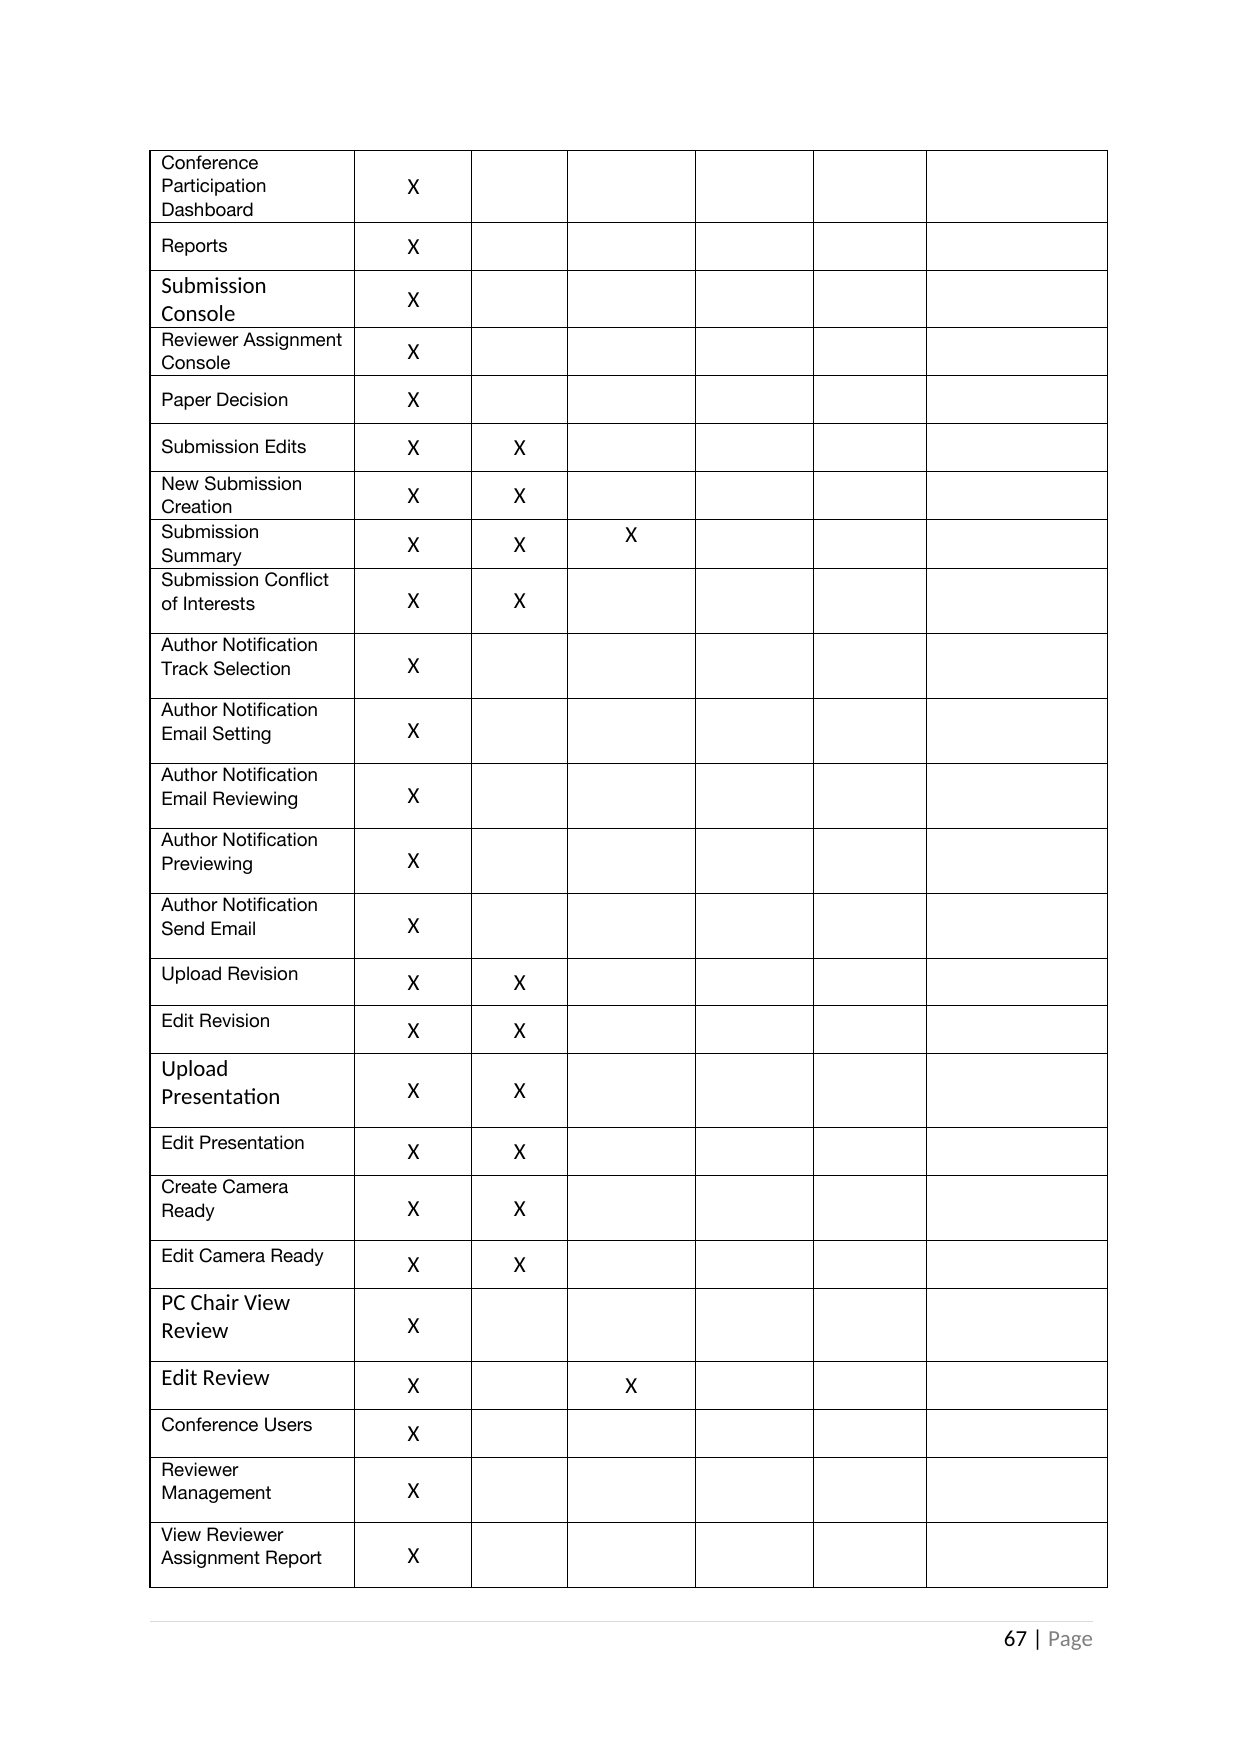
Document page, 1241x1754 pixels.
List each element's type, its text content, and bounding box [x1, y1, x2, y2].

table_cell [814, 569, 926, 632]
table_cell [696, 894, 813, 957]
table_cell [696, 424, 813, 471]
table_cell Author Notification Send Email [151, 894, 354, 957]
table_cell [696, 376, 813, 423]
table_cell Upload Presentation [151, 1054, 354, 1127]
table_cell [814, 1241, 926, 1287]
table_cell Submission Console [151, 271, 354, 327]
table_cell X [355, 1458, 471, 1522]
table_cell [696, 569, 813, 632]
table_cell X [355, 1006, 471, 1053]
table_cell [814, 271, 926, 327]
table_cell [696, 699, 813, 762]
table_cell X [472, 424, 567, 471]
table_cell [696, 328, 813, 375]
table_cell [696, 1054, 813, 1127]
table_cell Author Notification Previewing [151, 829, 354, 892]
table_cell [696, 1410, 813, 1457]
table_cell [568, 569, 695, 632]
table_cell X [355, 223, 471, 270]
table_cell X [355, 894, 471, 957]
table_cell [927, 959, 1107, 1005]
table_cell [472, 271, 567, 327]
table_cell New Submission Creation [151, 472, 354, 519]
table_cell X [355, 1054, 471, 1127]
table_cell X [355, 1241, 471, 1287]
table_cell [814, 1128, 926, 1175]
table_cell [568, 1054, 695, 1127]
table_cell X [472, 1176, 567, 1240]
table_cell [814, 1362, 926, 1409]
table_cell [568, 829, 695, 892]
table_cell [568, 151, 695, 222]
table_cell [814, 151, 926, 222]
table_cell Conference Users [151, 1410, 354, 1457]
table_cell X [568, 520, 695, 567]
table_cell Edit Review [151, 1362, 354, 1409]
table_cell Author Notification Email Setting [151, 699, 354, 762]
table_cell [472, 376, 567, 423]
table_cell [814, 829, 926, 892]
table_cell [927, 829, 1107, 892]
table_cell [814, 634, 926, 697]
table_cell X [355, 376, 471, 423]
table_cell X [472, 472, 567, 519]
table_cell Submission Conflict of Interests [151, 569, 354, 632]
table_cell [696, 1241, 813, 1287]
table_cell X [355, 829, 471, 892]
table_cell [568, 699, 695, 762]
table_cell [472, 223, 567, 270]
table_cell [927, 328, 1107, 375]
table_cell X [355, 1362, 471, 1409]
table_cell X [355, 424, 471, 471]
table_cell X [355, 151, 471, 222]
table_cell Submission Edits [151, 424, 354, 471]
table_cell X [355, 328, 471, 375]
table_cell [472, 1458, 567, 1522]
table_cell [927, 1289, 1107, 1361]
table_cell [696, 1176, 813, 1240]
table_cell [927, 1006, 1107, 1053]
table_cell [568, 894, 695, 957]
table_cell [568, 959, 695, 1005]
table_cell [696, 1362, 813, 1409]
table_cell [814, 1289, 926, 1361]
table_cell [927, 894, 1107, 957]
table_cell [927, 376, 1107, 423]
table_cell [927, 1176, 1107, 1240]
table_cell [568, 634, 695, 697]
table_cell X [472, 1054, 567, 1127]
table_cell [568, 1006, 695, 1053]
table_cell X [355, 1410, 471, 1457]
table_cell [927, 1128, 1107, 1175]
table_cell Upload Revision [151, 959, 354, 1005]
table_cell Create Camera Ready [151, 1176, 354, 1240]
table_cell Reviewer Assignment Console [151, 328, 354, 375]
table_cell [696, 520, 813, 567]
table_cell [814, 959, 926, 1005]
table_cell [927, 1054, 1107, 1127]
table_cell Author Notification Email Reviewing [151, 764, 354, 827]
table_cell X [355, 699, 471, 762]
table_cell [696, 959, 813, 1005]
table_cell [927, 1523, 1107, 1587]
table_cell X [472, 959, 567, 1005]
table_cell [814, 376, 926, 423]
table_cell [472, 634, 567, 697]
table_cell [472, 151, 567, 222]
table_cell Paper Decision [151, 376, 354, 423]
table_cell X [472, 569, 567, 632]
table_cell [814, 764, 926, 827]
table_cell [472, 328, 567, 375]
table_cell [814, 1458, 926, 1522]
table_cell X [355, 1523, 471, 1587]
table_cell [472, 829, 567, 892]
table_cell [927, 520, 1107, 567]
table_cell [696, 1523, 813, 1587]
table_cell [568, 1458, 695, 1522]
table_cell Edit Revision [151, 1006, 354, 1053]
table_cell [472, 764, 567, 827]
table_cell X [472, 1128, 567, 1175]
table_cell [927, 764, 1107, 827]
table_cell [568, 223, 695, 270]
table_cell X [355, 1176, 471, 1240]
table_cell X [472, 520, 567, 567]
table_cell [814, 699, 926, 762]
table_cell [568, 1128, 695, 1175]
table_cell [927, 271, 1107, 327]
table_cell [814, 1006, 926, 1053]
table_cell [568, 1176, 695, 1240]
table_cell Edit Camera Ready [151, 1241, 354, 1287]
table_cell [814, 1410, 926, 1457]
table_cell X [355, 959, 471, 1005]
table_cell [696, 271, 813, 327]
table_cell [814, 223, 926, 270]
table_cell [568, 424, 695, 471]
table_cell [927, 569, 1107, 632]
table_cell [814, 472, 926, 519]
table_cell [568, 1410, 695, 1457]
table_cell [696, 1006, 813, 1053]
table_cell Author Notification Track Selection [151, 634, 354, 697]
table_cell [927, 1241, 1107, 1287]
table_cell [568, 764, 695, 827]
table_cell [696, 1128, 813, 1175]
table_cell X [355, 520, 471, 567]
table_cell X [355, 472, 471, 519]
table_cell [696, 634, 813, 697]
table_cell [927, 472, 1107, 519]
table_cell X [355, 569, 471, 632]
table_cell X [355, 764, 471, 827]
table_cell View Reviewer Assignment Report [151, 1523, 354, 1587]
table_cell [814, 894, 926, 957]
table_cell [814, 520, 926, 567]
table_cell [927, 1458, 1107, 1522]
table_cell [696, 223, 813, 270]
table_cell [927, 1362, 1107, 1409]
table_cell X [355, 634, 471, 697]
table_cell [927, 151, 1107, 222]
table_cell X [355, 1128, 471, 1175]
table_cell [696, 472, 813, 519]
table_cell Reports [151, 223, 354, 270]
table_cell [927, 223, 1107, 270]
table_cell [927, 424, 1107, 471]
table_cell [696, 151, 813, 222]
table_cell Edit Presentation [151, 1128, 354, 1175]
table_cell [568, 376, 695, 423]
table_cell [472, 1289, 567, 1361]
table_cell [927, 699, 1107, 762]
table_cell [568, 271, 695, 327]
table_cell [814, 1523, 926, 1587]
table_cell [472, 1362, 567, 1409]
table_cell [927, 634, 1107, 697]
table_cell [472, 1523, 567, 1587]
table_cell [568, 1523, 695, 1587]
table_cell [927, 1410, 1107, 1457]
table_cell X [472, 1006, 567, 1053]
table_cell [472, 1410, 567, 1457]
table_cell Reviewer Management [151, 1458, 354, 1522]
table_cell [568, 472, 695, 519]
table_cell [568, 328, 695, 375]
table_cell [814, 1176, 926, 1240]
table_cell Submission Summary [151, 520, 354, 567]
table_cell [472, 894, 567, 957]
table_cell [814, 424, 926, 471]
table_cell [696, 764, 813, 827]
table_cell [696, 1289, 813, 1361]
table_cell X [472, 1241, 567, 1287]
table_cell [472, 699, 567, 762]
table_cell [696, 1458, 813, 1522]
table_cell X [568, 1362, 695, 1409]
table_cell [814, 1054, 926, 1127]
table_cell PC Chair View Review [151, 1289, 354, 1361]
table_cell X [355, 271, 471, 327]
table_cell [568, 1241, 695, 1287]
table_cell X [355, 1289, 471, 1361]
table_cell [696, 829, 813, 892]
table_cell [814, 328, 926, 375]
table_cell [568, 1289, 695, 1361]
table_cell Conference Participation Dashboard [151, 151, 354, 222]
